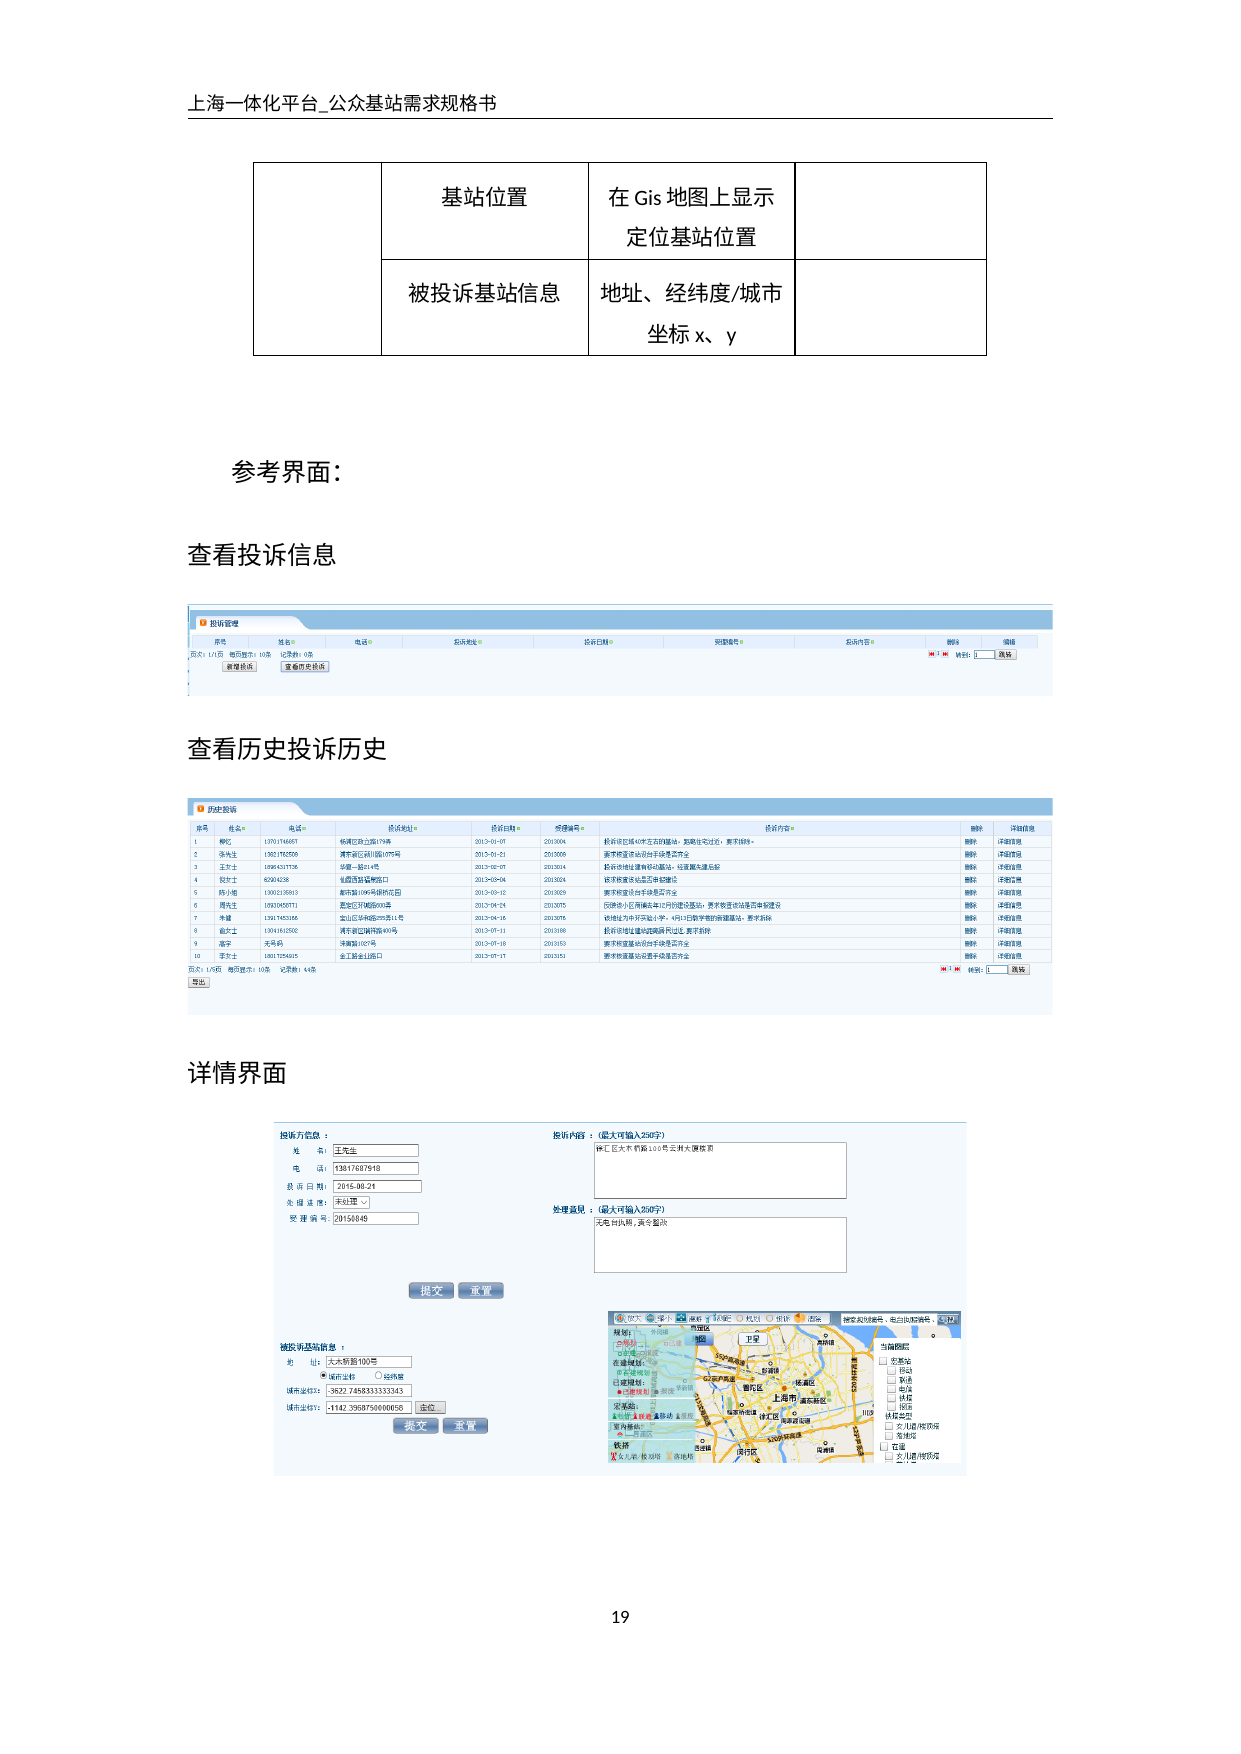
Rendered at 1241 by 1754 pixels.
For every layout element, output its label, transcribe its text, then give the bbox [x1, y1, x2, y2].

table_cell [796, 260, 986, 355]
picture [273, 1122, 967, 1476]
table_cell 在Gis地图上显示定位基站位置 [589, 163, 794, 259]
picture [187, 798, 1053, 1015]
table_cell 被投诉基站信息 [382, 260, 588, 355]
table_cell [796, 163, 986, 259]
table_cell 基站位置 [382, 163, 588, 259]
text 查看历史投诉历史 [187, 715, 1053, 780]
text 详情界面 [187, 1039, 1053, 1104]
picture [187, 604, 1053, 696]
table_cell 地址、经纬度/城市坐标x、y [589, 260, 794, 355]
text 参考界面： [187, 438, 1053, 503]
text 查看投诉信息 [187, 521, 1053, 586]
